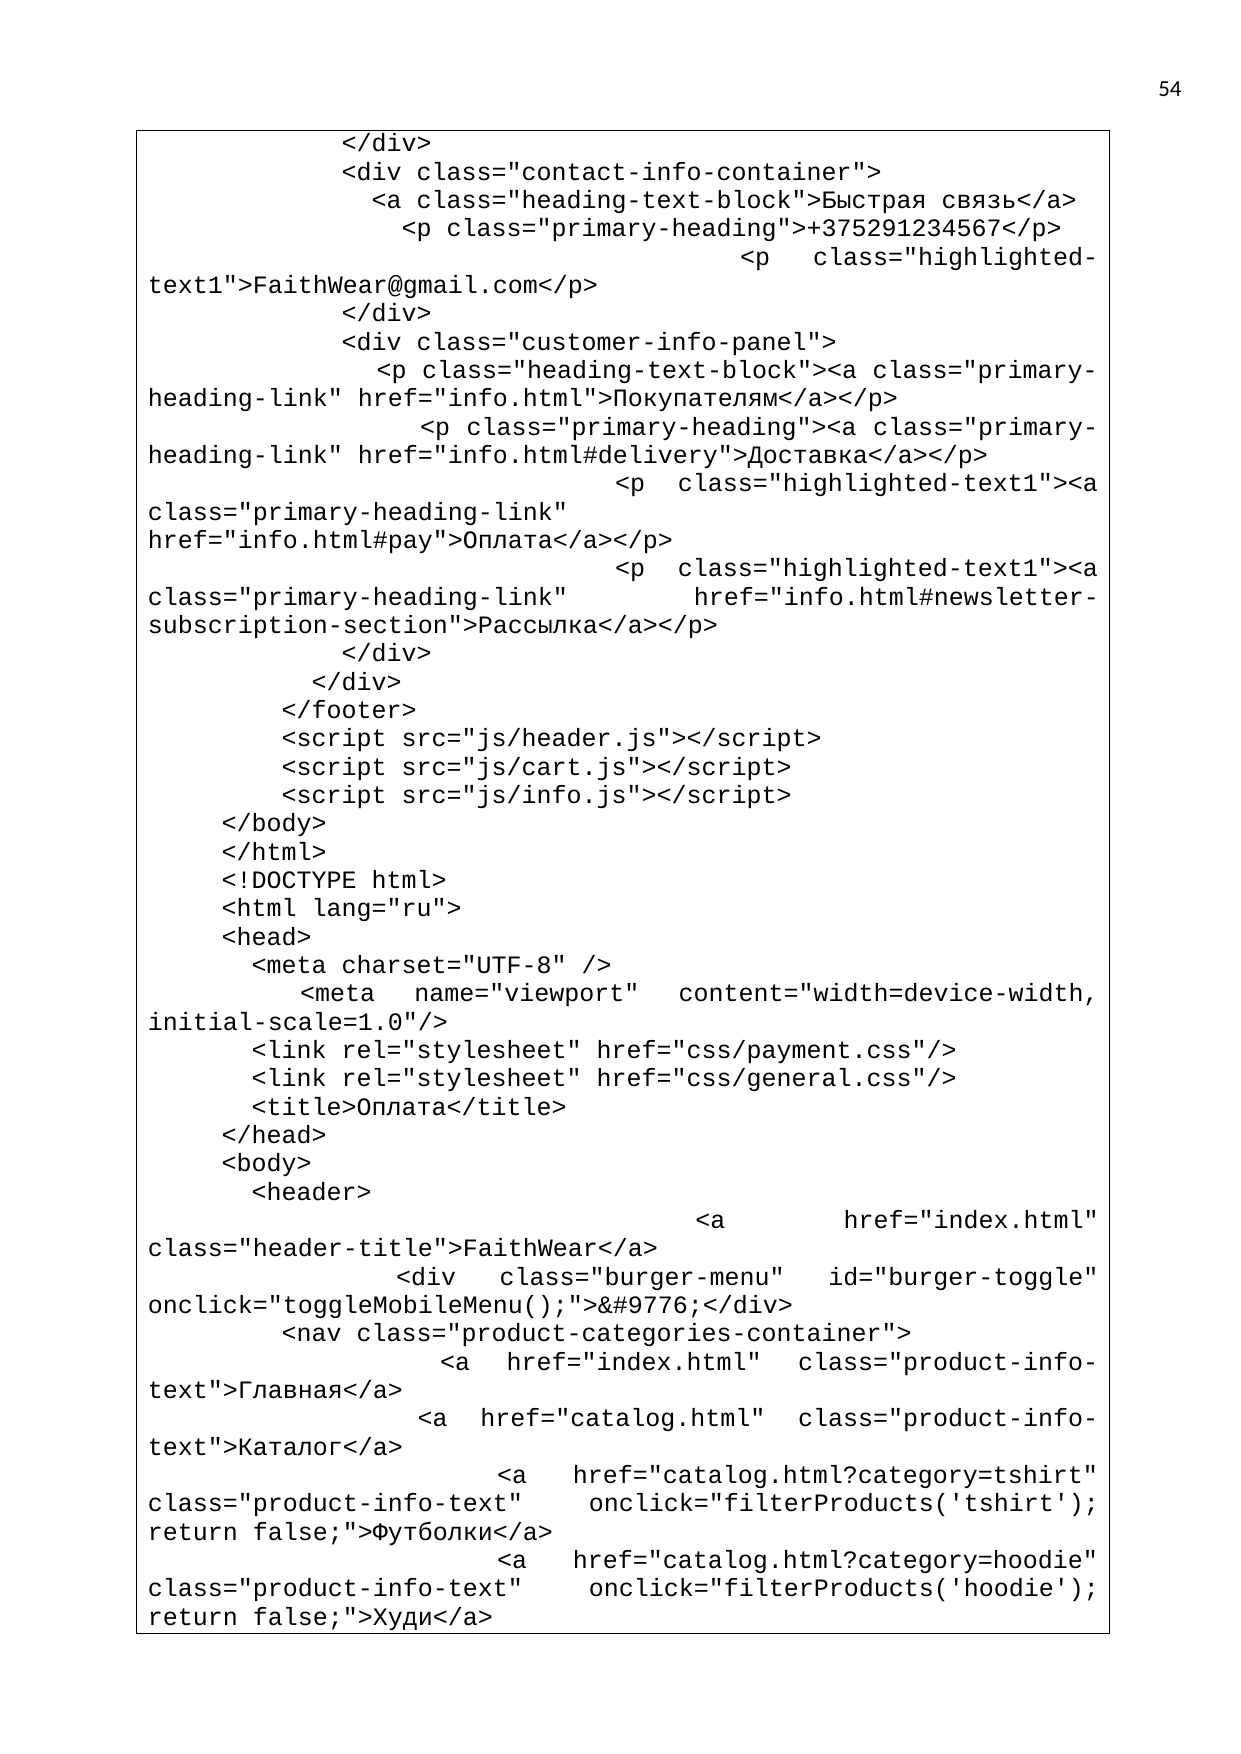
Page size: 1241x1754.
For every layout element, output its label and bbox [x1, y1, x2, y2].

table_header [137, 131, 1109, 1633]
